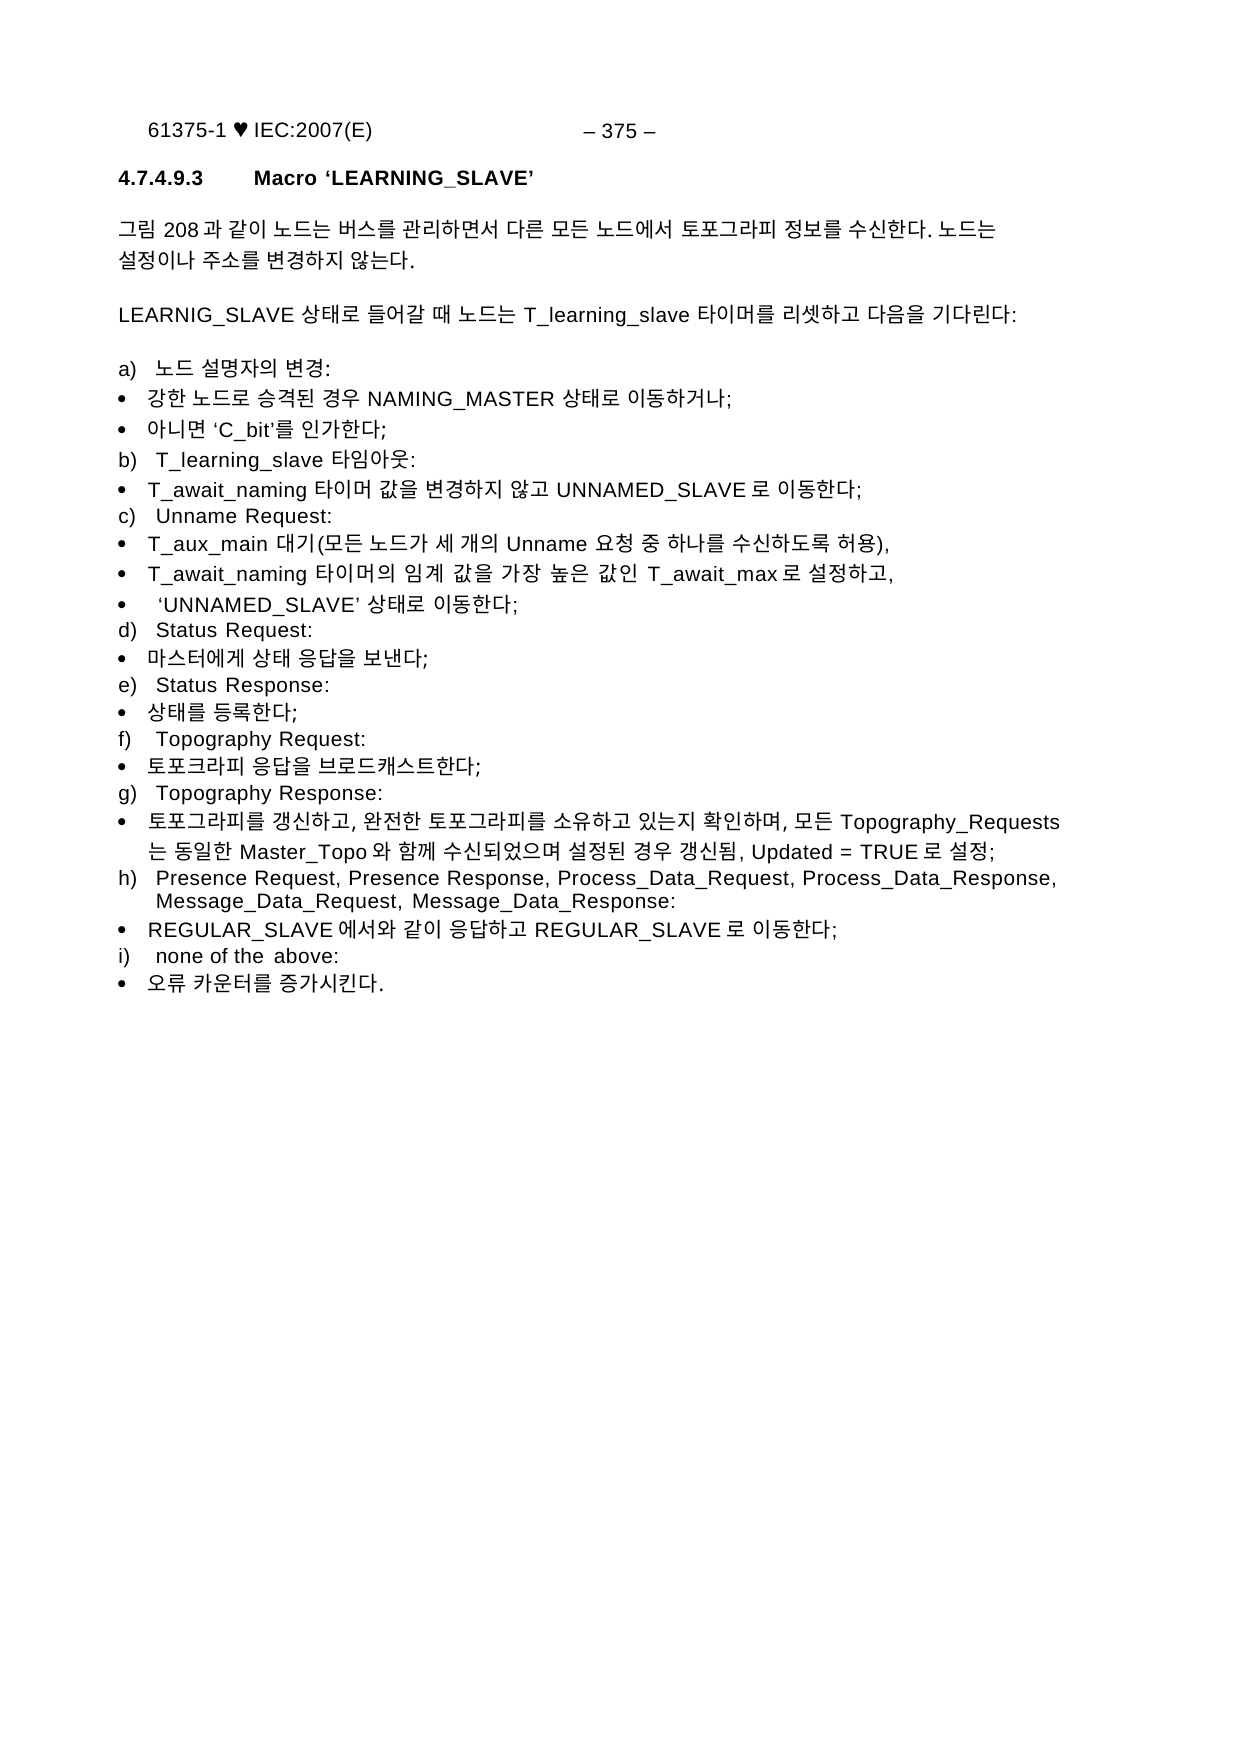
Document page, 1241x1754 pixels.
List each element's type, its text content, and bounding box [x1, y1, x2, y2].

list Status Response: [118, 672, 1063, 696]
list 상태를 등록한다; [118, 696, 1063, 727]
list Presence Request, Presence Response, Process_Data_Request, Process_Data_Response, Message_Data_Request, Message_Data_Response: [118, 865, 1063, 913]
list none of the above: [118, 943, 1063, 967]
list 마스터에게 상태 응답을 보낸다; [118, 642, 1063, 672]
list T_aux_main 대기(모든 노드가 세 개의 Unname 요청 중 하나를 수신하도록 허용), [118, 527, 1063, 558]
list 오류 카운터를 증가시킨다. [118, 967, 1063, 998]
list Status Request: [118, 618, 1063, 642]
list 아니면 ‘C_bit’를 인가한다; [118, 413, 1063, 443]
list T_await_naming 타이머의 임계 값을 가장 높은 값인 T_await_max로 설정하고, [118, 558, 1063, 588]
list Topography Request: [118, 727, 1063, 751]
list T_await_naming 타이머 값을 변경하지 않고 UNNAMED_SLAVE로 이동한다; [118, 473, 1063, 503]
list 강한 노드로 승격된 경우 NAMING_MASTER 상태로 이동하거나; [118, 383, 1063, 413]
list ‘UNNAMED_SLAVE’ 상태로 이동한다; [118, 588, 1063, 618]
text 그림 208과 같이 노드는 버스를 관리하면서 다른 모든 노드에서 토포그라피 정보를 수신한다. 노드는 설정이나 주소를 변경하지 않는다. [118, 213, 1063, 274]
list 토포크라피 응답을 브로드캐스트한다; [118, 751, 1063, 781]
list 토포그라피를 갱신하고, 완전한 토포그라피를 소유하고 있는지 확인하며, 모든 Topography_Requests는 동일한 Master_Topo와 함께 수신되었으며 설정된 경우 갱신됨, Updated = TRUE로 설정; [118, 805, 1063, 865]
list REGULAR_SLAVE에서와 같이 응답하고 REGULAR_SLAVE로 이동한다; [118, 913, 1063, 943]
list Topography Response: [118, 781, 1063, 805]
list 노드 설명자의 변경: [118, 352, 1063, 383]
text LEARNIG_SLAVE 상태로 들어갈 때 노드는 T_learning_slave 타이머를 리셋하고 다음을 기다린다: [118, 298, 1063, 328]
subtitle Macro ‘LEARNING_SLAVE’ [118, 166, 1063, 189]
list Unname Request: [118, 503, 1063, 527]
list T_learning_slave 타임아웃: [118, 443, 1063, 473]
